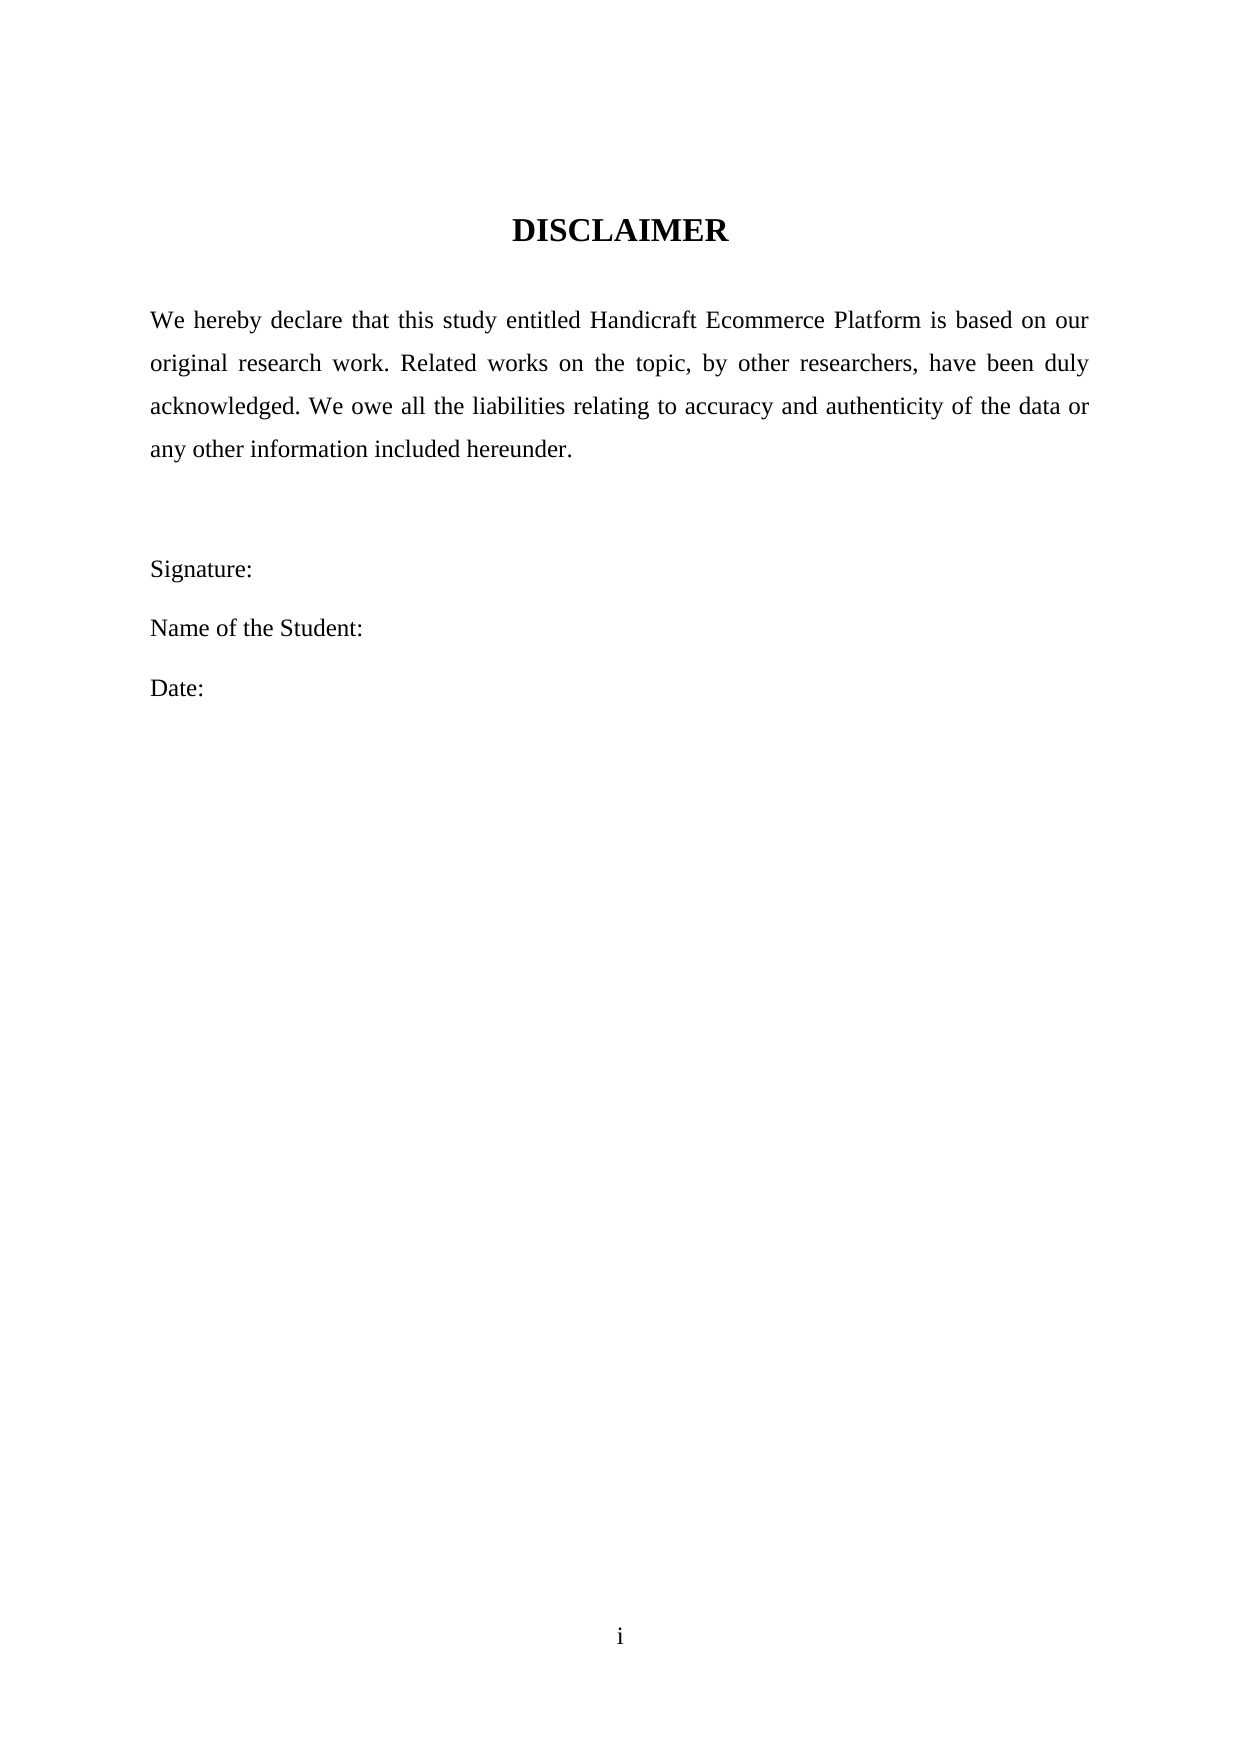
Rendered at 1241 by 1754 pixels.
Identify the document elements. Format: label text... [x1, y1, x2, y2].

text DISCLAIMER [150, 210, 1090, 248]
text Signature: [150, 554, 1090, 582]
text We hereby declare that this study entitled Handicraft Ecommerce Platform is based on our original research work. Related works on the topic, by other researchers, have been duly acknowledged. We owe all the liabilities relating to accuracy and authenticity of the data or any other information included hereunder. [150, 305, 1090, 463]
text Name of the Student: [150, 613, 1090, 642]
text Date: [150, 673, 1090, 702]
